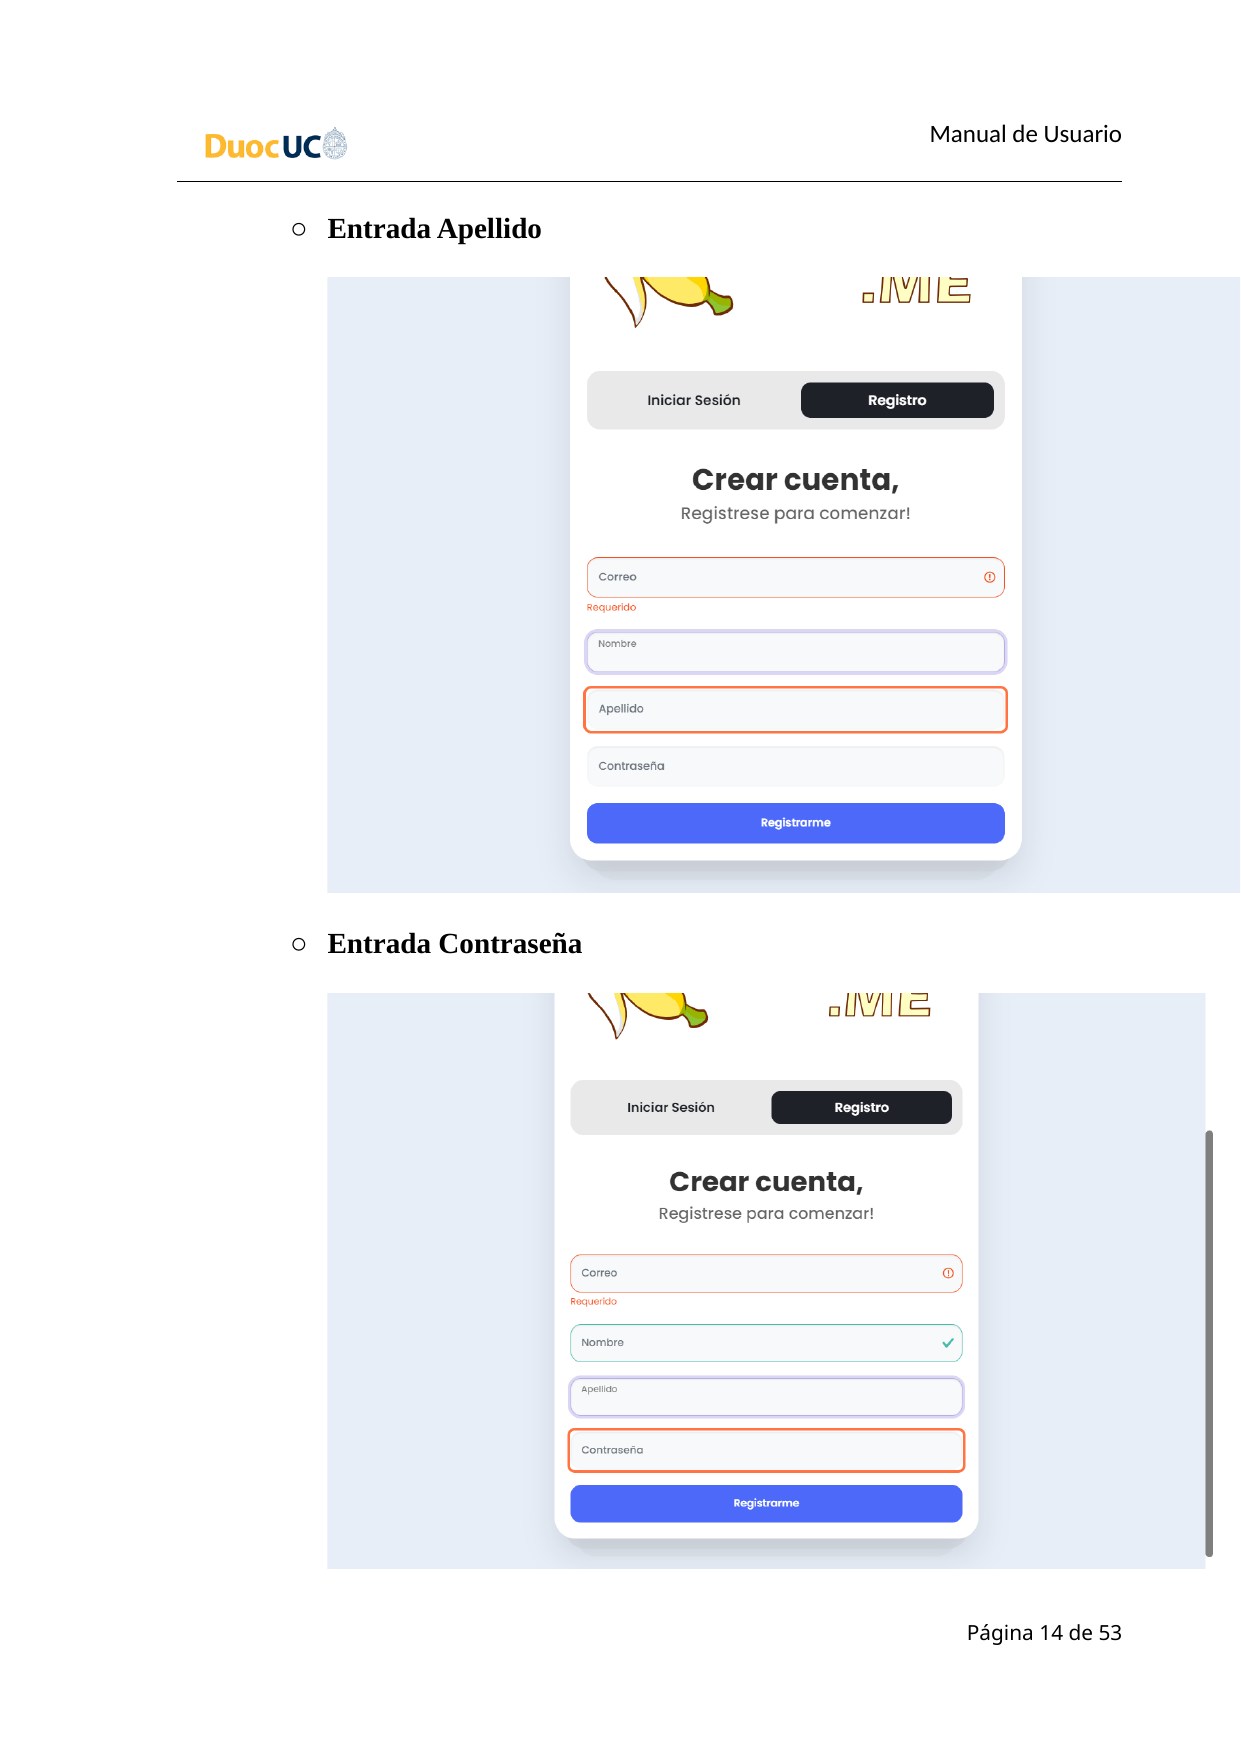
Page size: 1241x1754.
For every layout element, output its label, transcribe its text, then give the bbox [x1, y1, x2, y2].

picture [327, 993, 1213, 1569]
picture [198, 123, 352, 162]
list Entrada Contraseña [290, 926, 1122, 959]
picture [327, 277, 1241, 893]
list Entrada Apellido [290, 211, 1122, 244]
